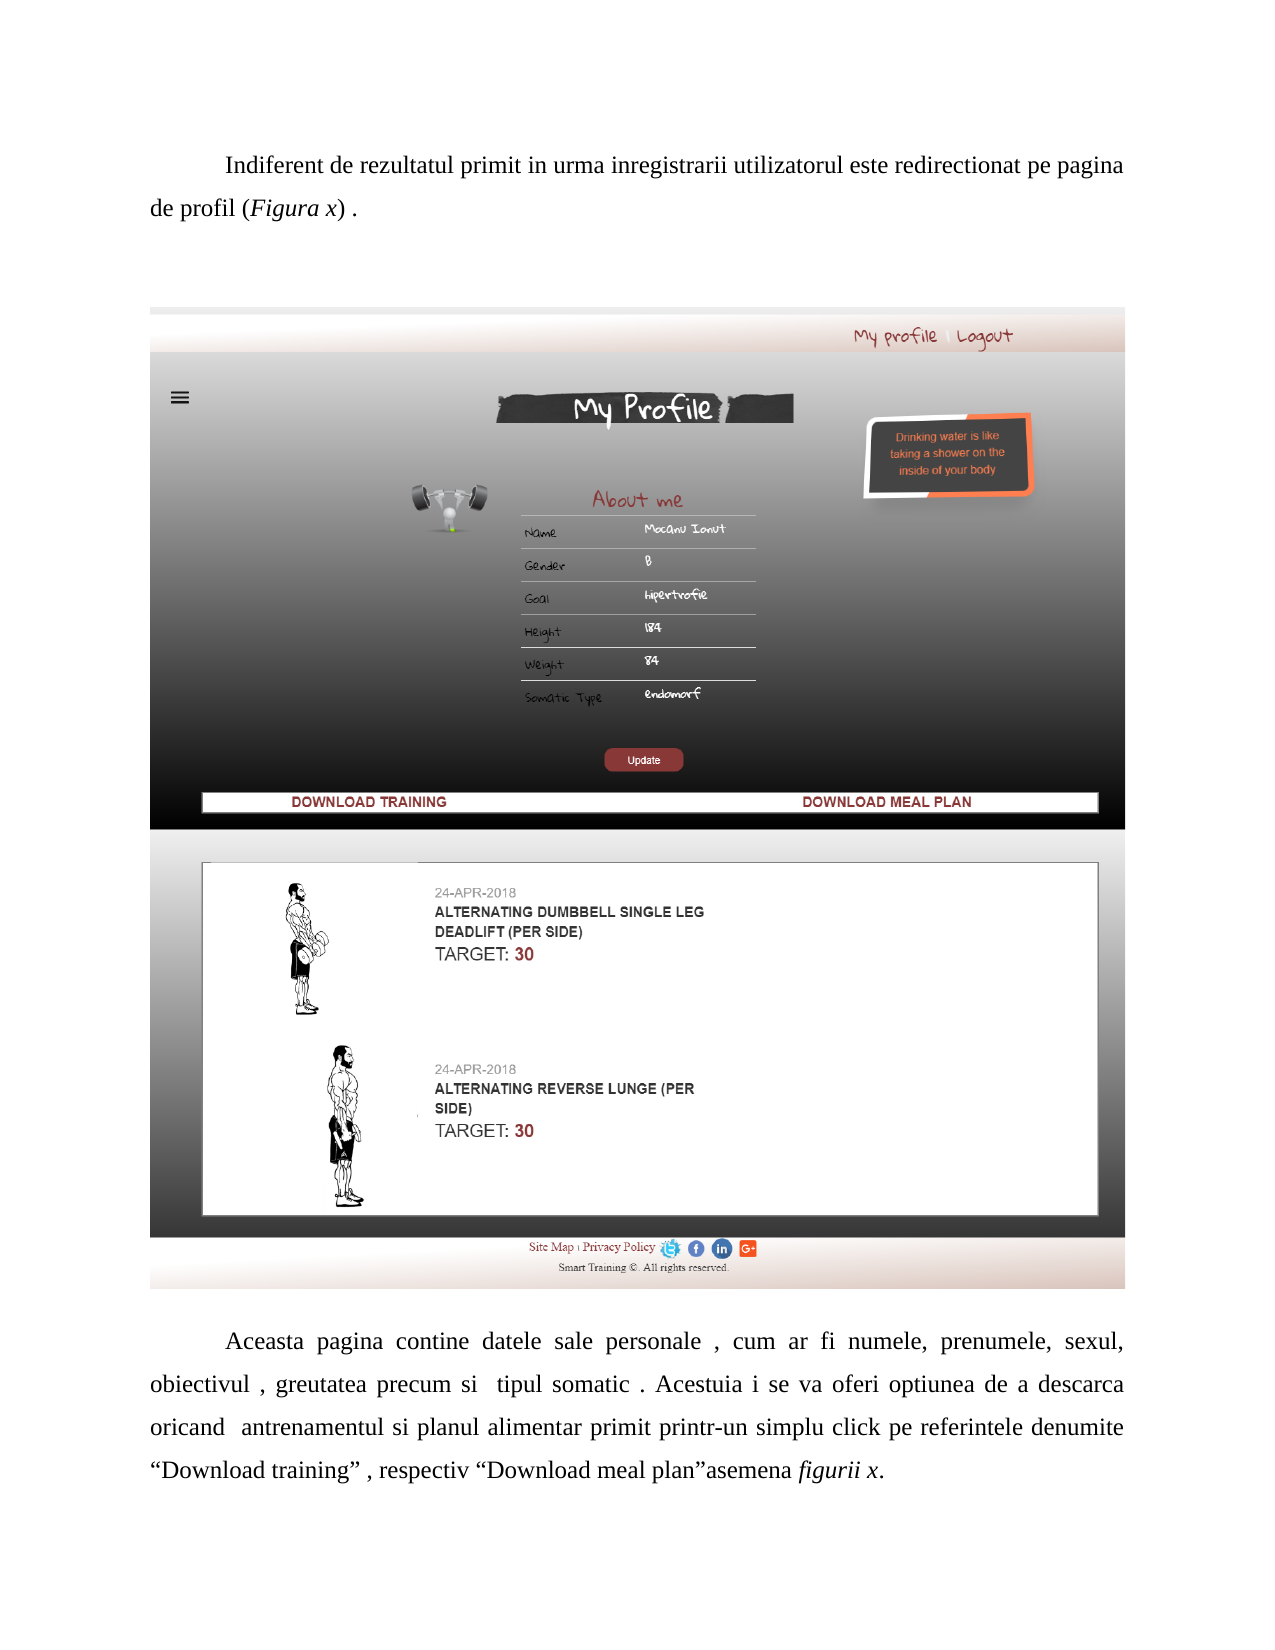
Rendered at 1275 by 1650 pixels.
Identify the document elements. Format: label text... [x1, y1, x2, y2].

text Indiferent de rezultatul primit in urma inregistrarii utilizatorul este redirectionat pe pagina de profil (Figura x) . [150, 150, 1125, 222]
text Aceasta pagina contine datele sale personale , cum ar fi numele, prenumele, sexul, obiectivul , greutatea precum si tipul somatic . Acestuia i se va oferi optiunea de a descarca oricand antrenamentul si planul alimentar primit printr-un simplu click pe referintele denumite “Download training” , respectiv “Download meal plan”asemena figurii x. [150, 1326, 1125, 1484]
picture [150, 307, 1125, 1289]
